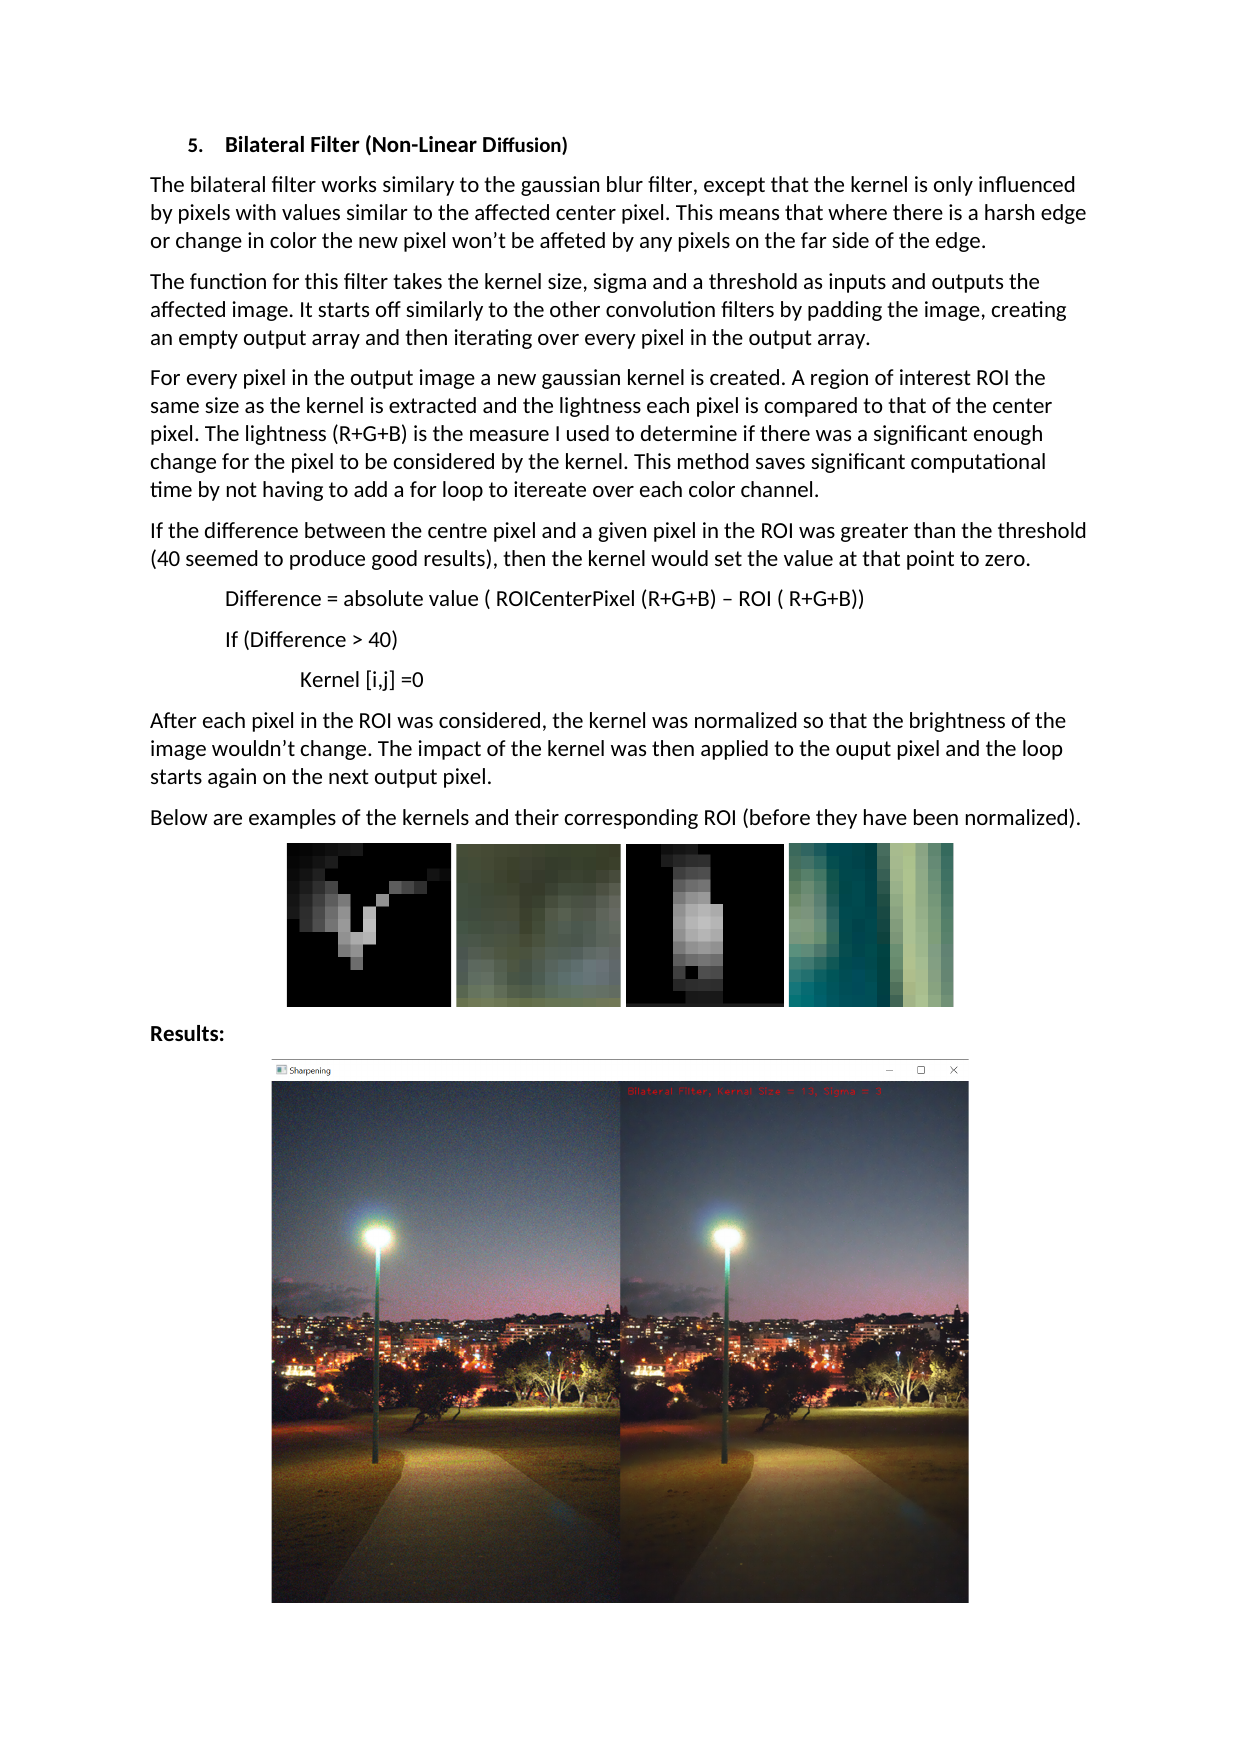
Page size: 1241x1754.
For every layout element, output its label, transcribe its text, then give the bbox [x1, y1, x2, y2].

text Below are examples of the kernels and their corresponding ROI (before they have been normalized). [150, 803, 1090, 831]
text If the difference between the centre pixel and a given pixel in the ROI was greater than the threshold (40 seemed to produce good results), then the kernel would set the value at that point to zero. [150, 516, 1090, 572]
text For every pixel in the output image a new gaussian kernel is created. A region of interest ROI the same size as the kernel is extracted and the lightness each pixel is compared to that of the center pixel. The lightness (R+G+B) is the measure I used to determine if there was a significant enough change for the pixel to be considered by the kernel. This method saves significant computational time by not having to add a for loop to itereate over each color channel. [150, 363, 1090, 503]
picture [626, 844, 784, 1007]
text After each pixel in the ROI was considered, the kernel was normalized so that the brightness of the image wouldn’t change. The impact of the kernel was then applied to the ouput pixel and the loop starts again on the next output pixel. [150, 706, 1090, 790]
text Difference = absolute value ( ROICenterPixel (R+G+B) – ROI ( R+G+B)) [150, 584, 1090, 613]
picture [271, 1059, 969, 1603]
picture [456, 844, 621, 1007]
picture [286, 843, 452, 1007]
text The function for this filter takes the kernel size, sigma and a threshold as inputs and outputs the affected image. It starts off similarly to the other convolution filters by padding the image, creating an empty output array and then iterating over every pixel in the output array. [150, 267, 1090, 351]
text If (Difference > 40) [150, 625, 1090, 653]
text The bilateral filter works similary to the gaussian blur filter, except that the kernel is only influenced by pixels with values similar to the affected center pixel. This means that where there is a harsh edge or change in color the new pixel won’t be affeted by any pixels on the far side of the edge. [150, 170, 1090, 254]
picture [788, 843, 954, 1007]
text Kernel [i,j] =0 [150, 666, 1090, 694]
text Results: [150, 1019, 1090, 1047]
list Bilateral Filter (Non-Linear Diffusion) [187, 130, 1090, 158]
